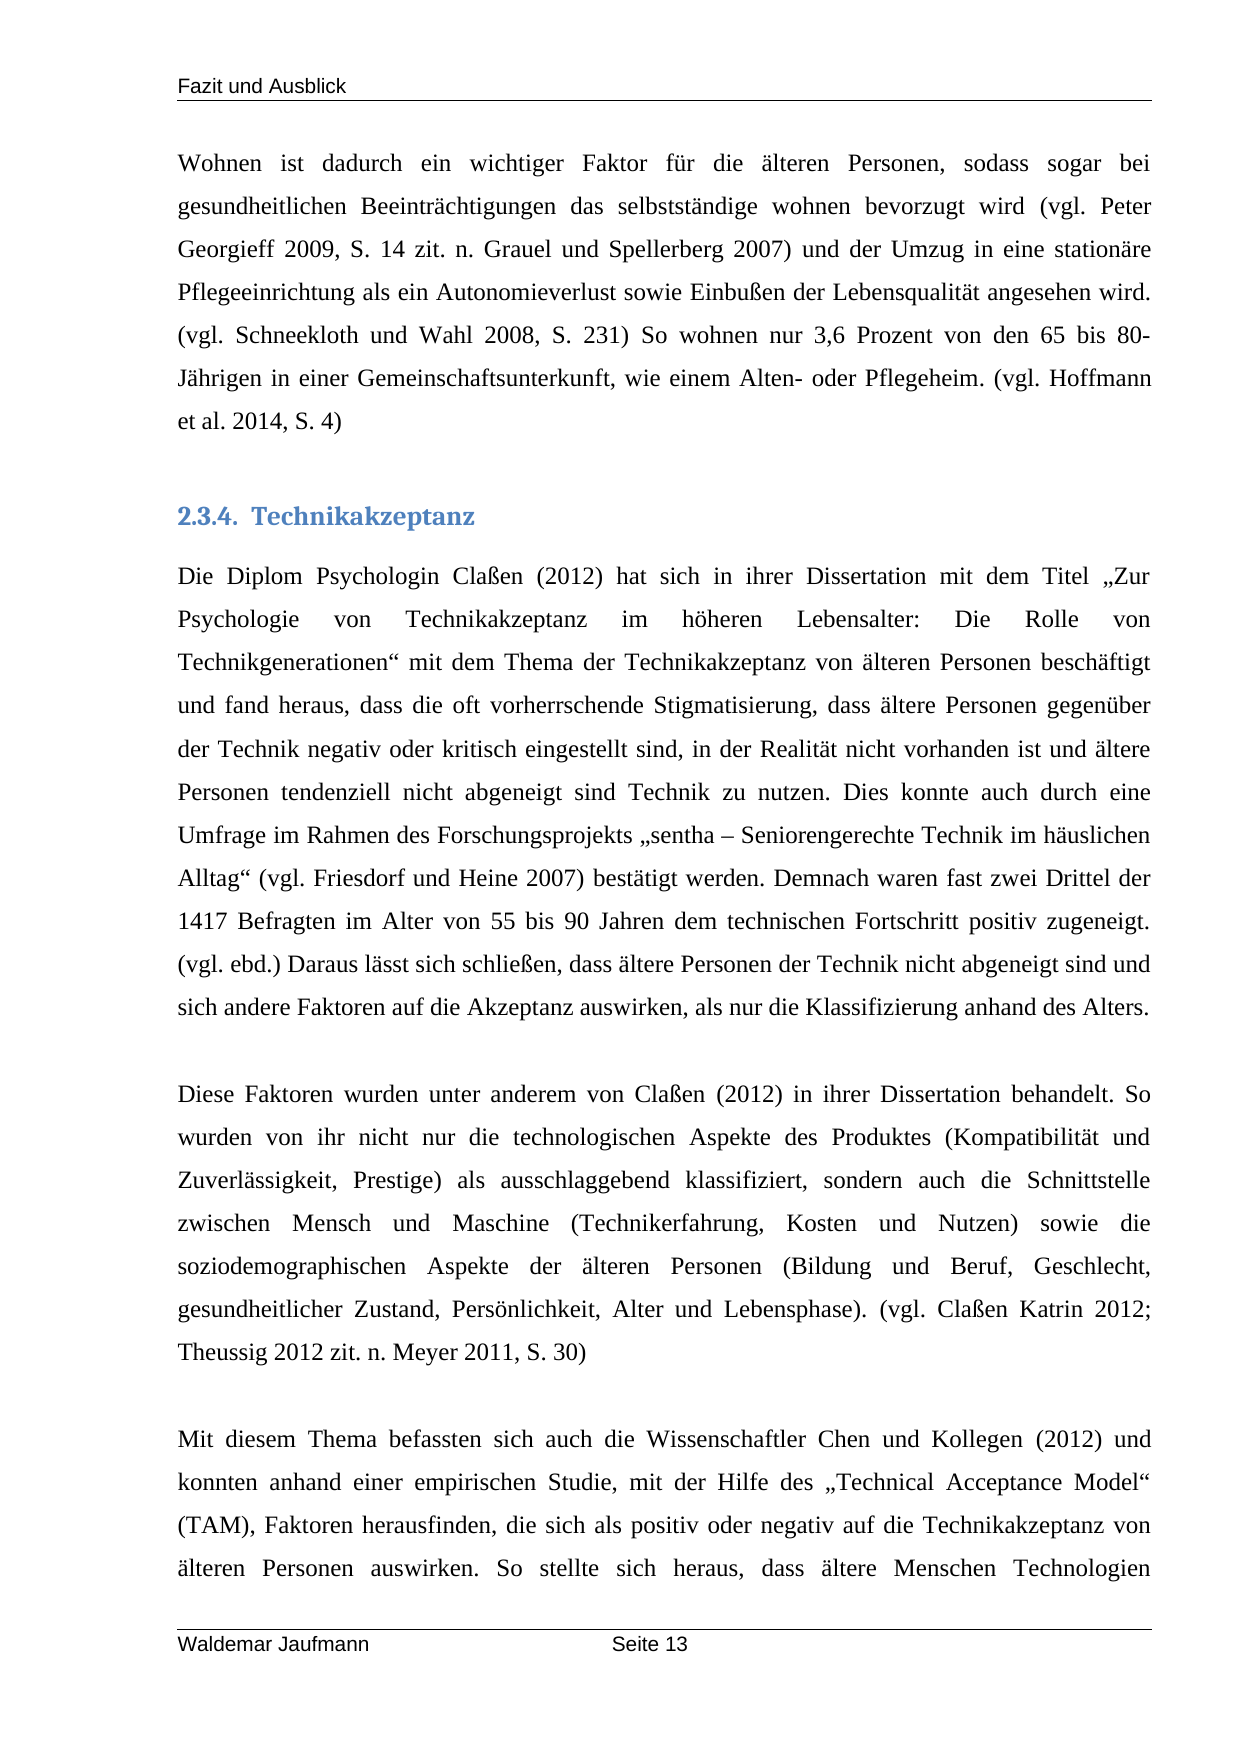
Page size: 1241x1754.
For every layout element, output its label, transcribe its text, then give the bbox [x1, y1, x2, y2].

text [177, 1424, 1152, 1582]
subtitle Technikakzeptanz [177, 499, 1152, 532]
text Diese Faktoren wurden unter anderem von Claßen (2012) in ihrer Dissertation behandelt. So wurden von ihr nicht nur die technologischen Aspekte des Produktes (Kompatibilität und Zuverlässigkeit, Prestige) als ausschlaggebend klassifiziert, sondern auch die Schnittstelle zwischen Mensch und Maschine (Technikerfahrung, Kosten und Nutzen) sowie die soziodemographischen Aspekte der älteren Personen (Bildung und Beruf, Geschlecht, gesundheitlicher Zustand, Persönlichkeit, Alter und Lebensphase). (vgl. Claßen Katrin 2012; Theussig 2012 zit. n. Meyer 2011, S. 30) [177, 1079, 1152, 1366]
text Die Diplom Psychologin Claßen (2012) hat sich in ihrer Dissertation mit dem Titel „Zur Psychologie von Technikakzeptanz im höheren Lebensalter: Die Rolle von Technikgenerationen“ mit dem Thema der Technikakzeptanz von älteren Personen beschäftigt und fand heraus, dass die oft vorherrschende Stigmatisierung, dass ältere Personen gegenüber der Technik negativ oder kritisch eingestellt sind, in der Realität nicht vorhanden ist und ältere Personen tendenziell nicht abgeneigt sind Technik zu nutzen. Dies konnte auch durch eine Umfrage im Rahmen des Forschungsprojekts „sentha – Seniorengerechte Technik im häuslichen Alltag“ (vgl. Friesdorf und Heine 2007) bestätigt werden. Demnach waren fast zwei Drittel der 1417 Befragten im Alter von 55 bis 90 Jahren dem technischen Fortschritt positiv zugeneigt. (vgl. ebd.) Daraus lässt sich schließen, dass ältere Personen der Technik nicht abgeneigt sind und sich andere Faktoren auf die Akzeptanz auswirken, als nur die Klassifizierung anhand des Alters. [177, 561, 1152, 1021]
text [177, 148, 1152, 435]
